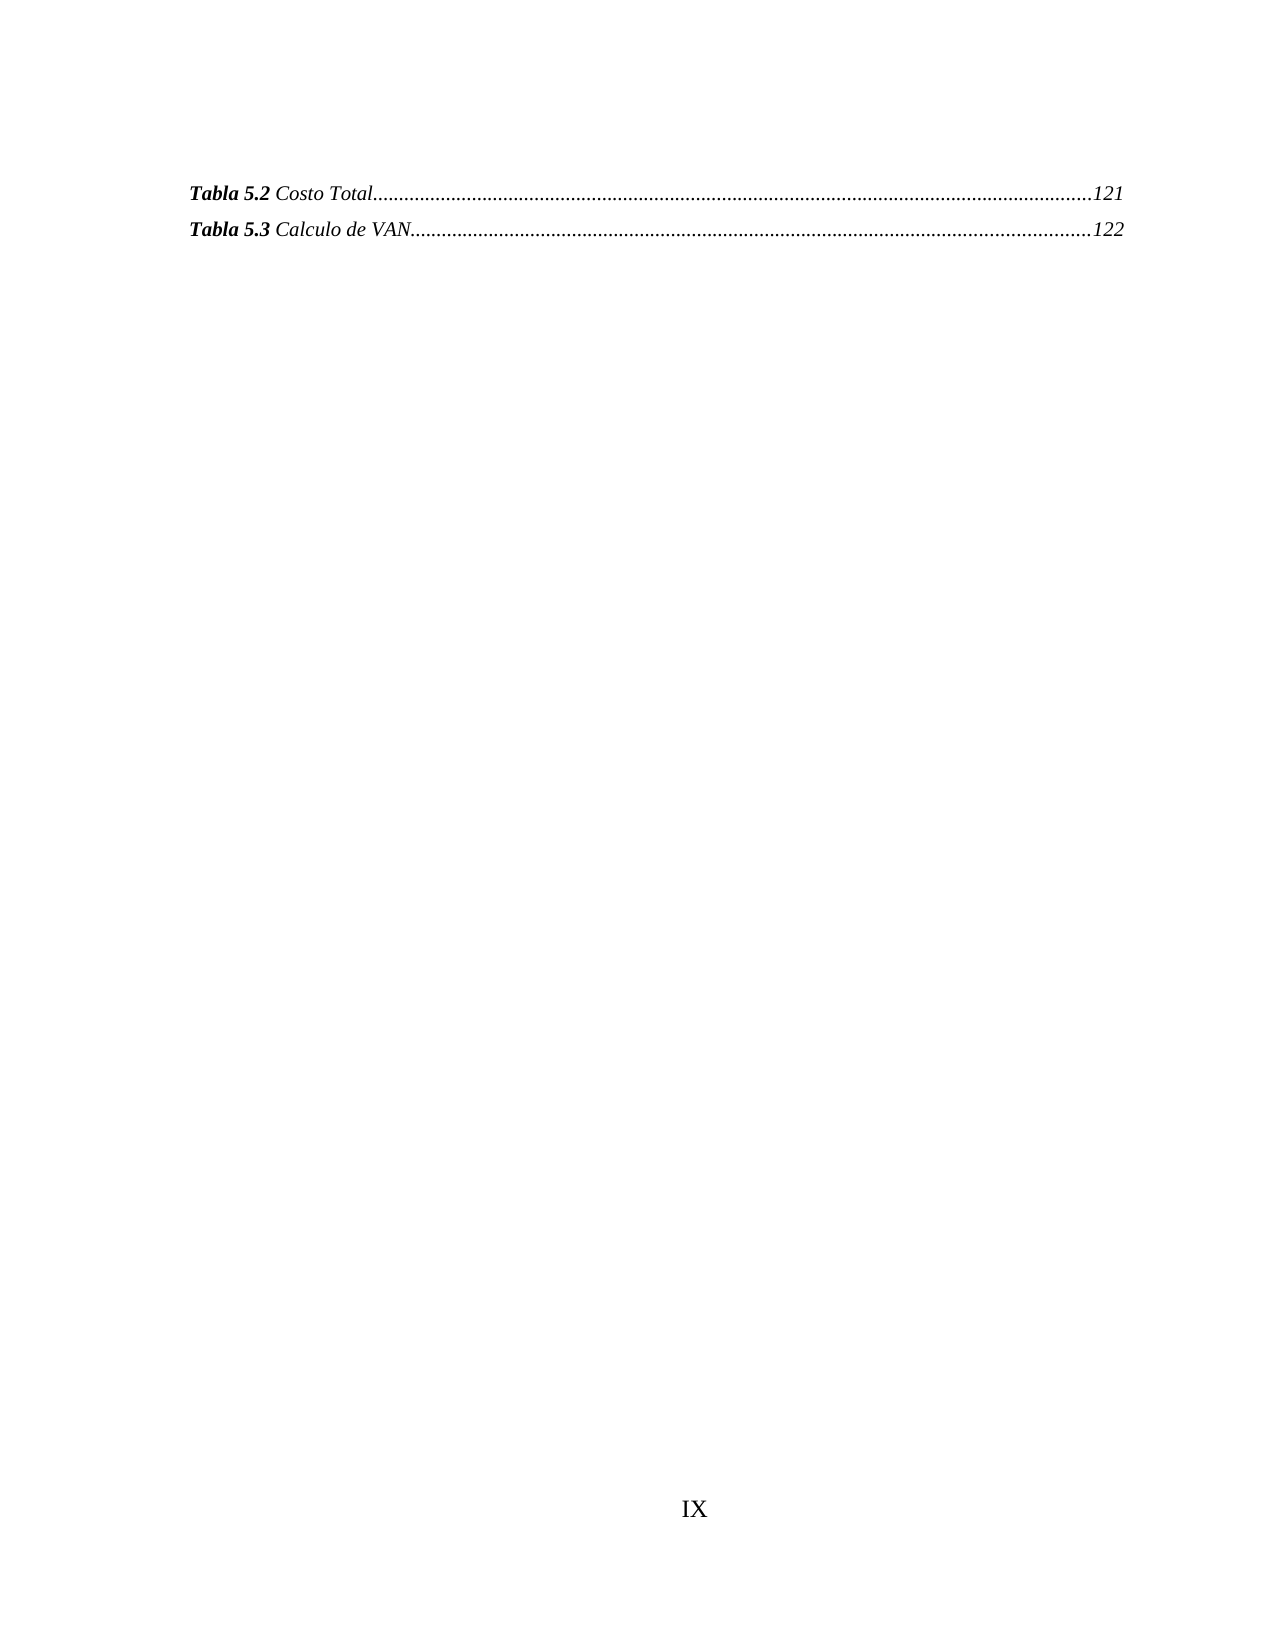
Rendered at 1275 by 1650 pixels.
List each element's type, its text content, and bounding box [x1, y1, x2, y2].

text Tabla 5.3 Calculo de VAN 122 [189, 217, 1125, 241]
text Tabla 5.2 Costo Total 121 [189, 181, 1125, 205]
